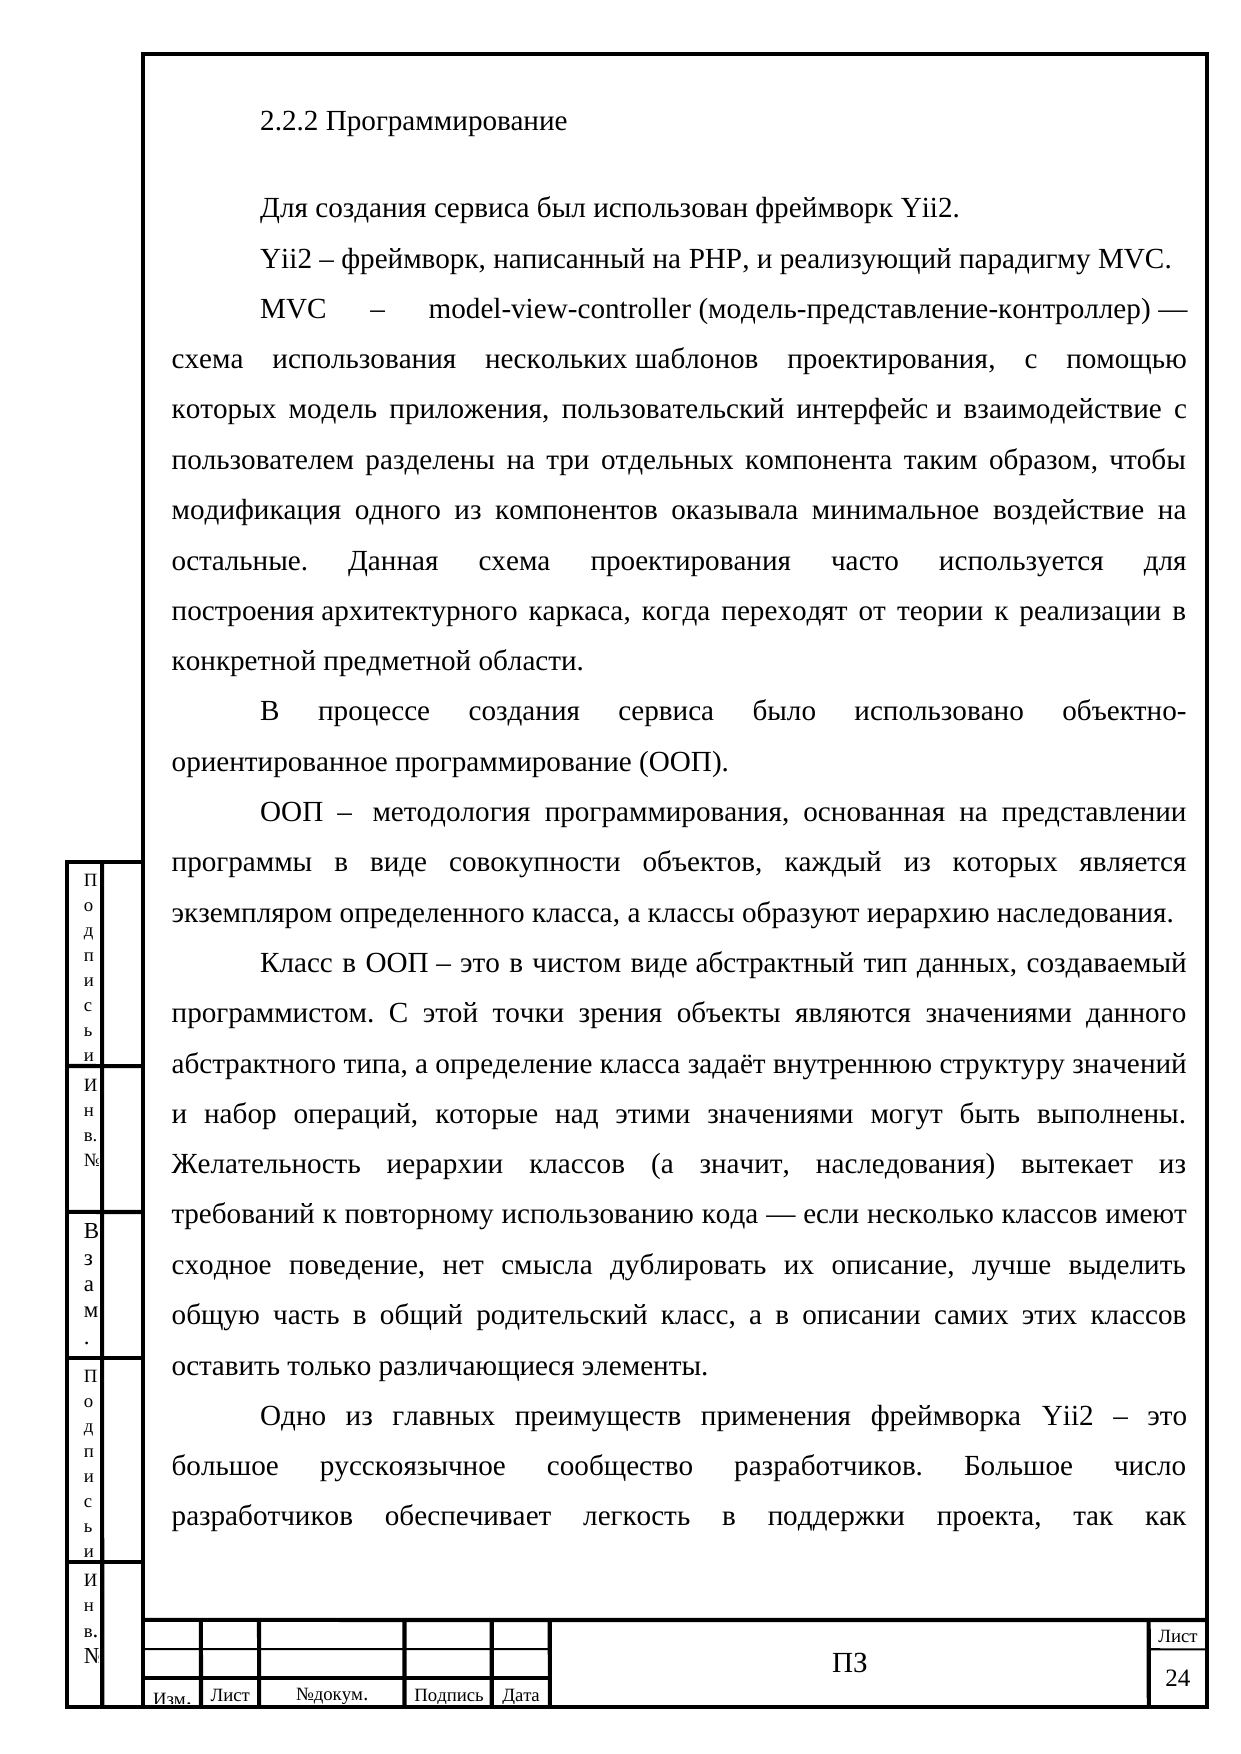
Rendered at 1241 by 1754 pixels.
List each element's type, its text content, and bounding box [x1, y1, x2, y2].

text ООП – методология программирования, основанная на представлении программы в виде совокупности объектов, каждый из которых является экземпляром определенного класса, а классы образуют иерархию наследования. [171, 794, 1187, 928]
text В процессе создания сервиса было использовано объектно-ориентированное программирование (ООП). [171, 693, 1187, 777]
text Для создания сервиса был использован фреймворк Yii2. [171, 190, 1187, 224]
text Yii2 – фреймворк, написанный на PHP, и реализующий парадигму MVC. [171, 241, 1187, 274]
text 2.2.2 Программирование [171, 103, 1175, 136]
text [171, 1398, 1187, 1532]
text Класс в ООП – это в чистом виде абстрактный тип данных, создаваемый программистом. С этой точки зрения объекты являются значениями данного абстрактного типа, а определение класса задаёт внутреннюю структуру значений и набор операций, которые над этими значениями могут быть выполнены. Желательность иерархии классов (а значит, наследования) вытекает из требований к повторному использованию кода — если несколько классов имеют сходное поведение, нет смысла дублировать их описание, лучше выделить общую часть в общий родительский класс, а в описании самих этих классов оставить только различающиеся элементы. [171, 945, 1187, 1381]
text MVC – model-view-controller (модель-представление-контроллер) — схема использования нескольких шаблонов проектирования, с помощью которых модель приложения, пользовательский интерфейс и взаимодействие с пользователем разделены на три отдельных компонента таким образом, чтобы модификация одного из компонентов оказывала минимальное воздействие на остальные. Данная схема проектирования часто используется для построения архитектурного каркаса, когда переходят от теории к реализации в конкретной предметной области. [171, 291, 1187, 677]
